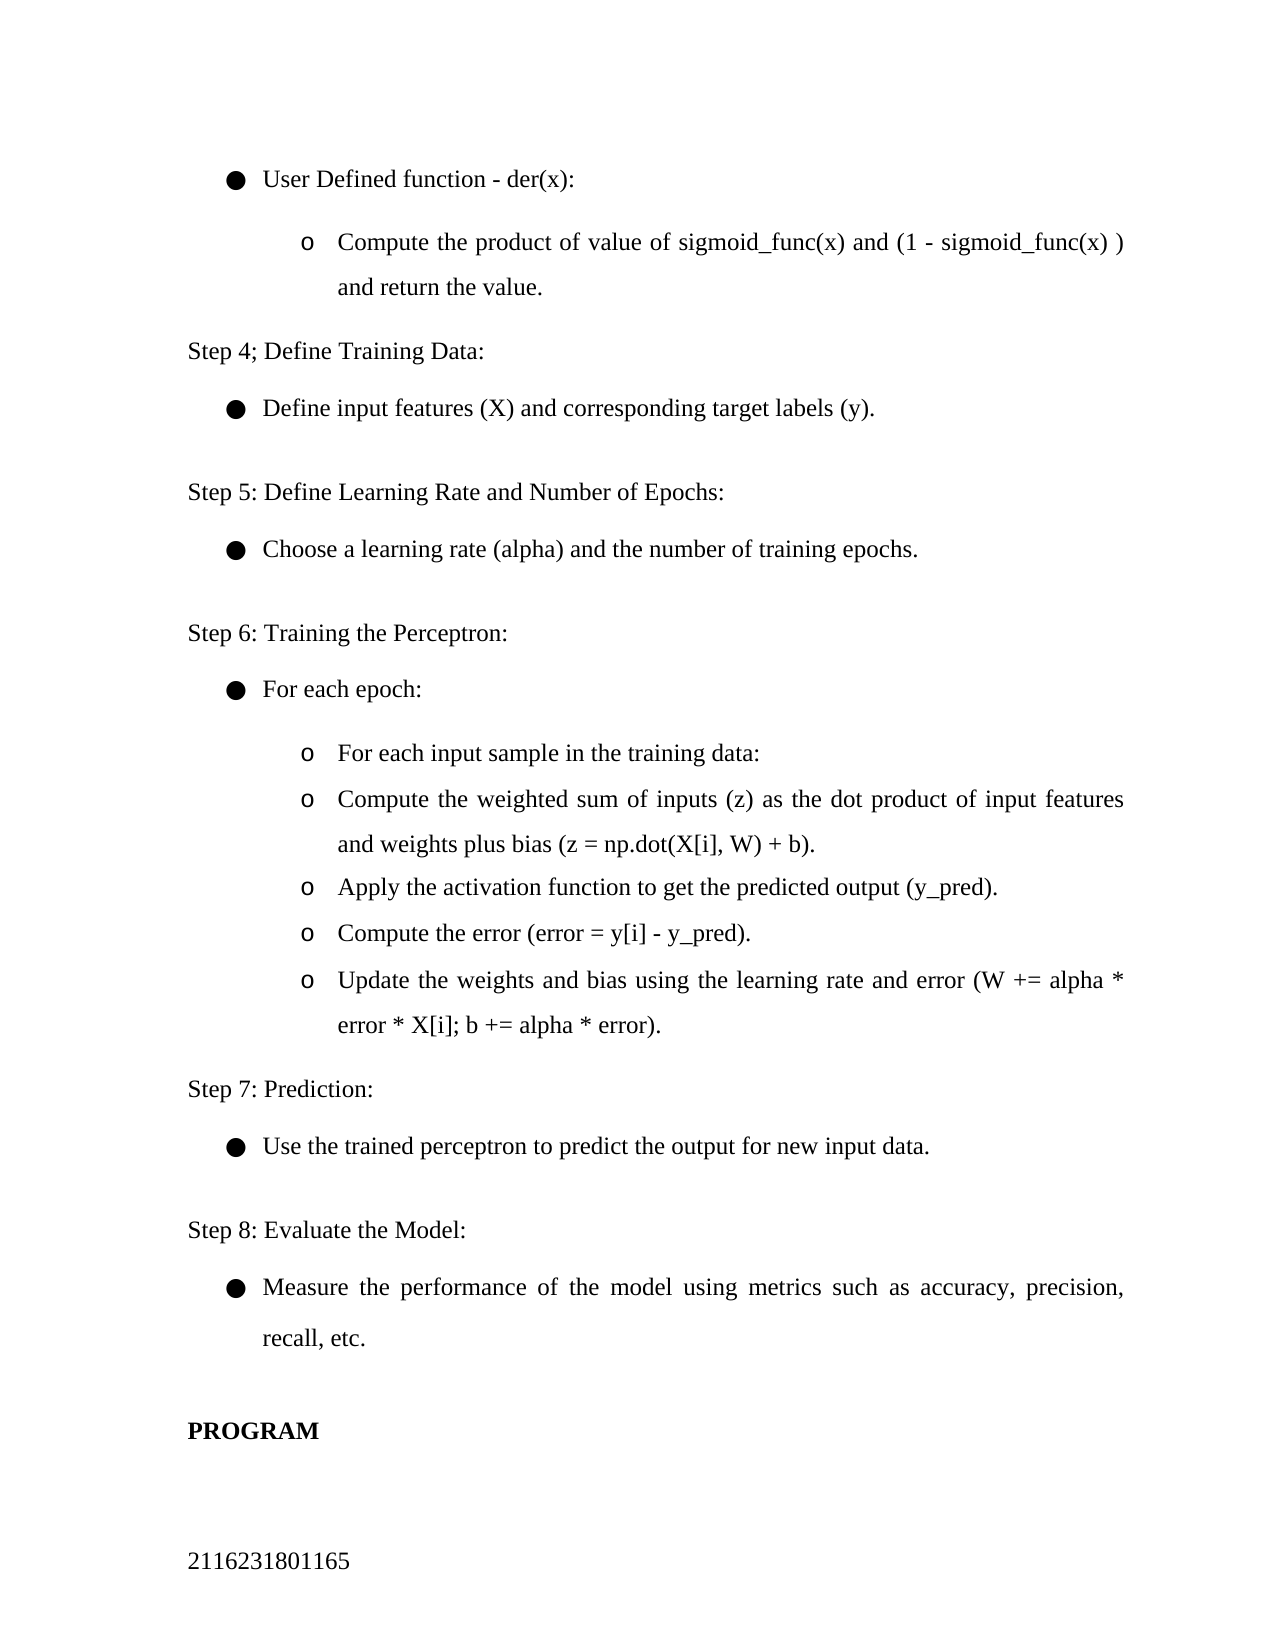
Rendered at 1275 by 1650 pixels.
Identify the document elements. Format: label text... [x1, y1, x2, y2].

list Use the trained perceptron to predict the output for new input data. [225, 1117, 1125, 1168]
text Step 7: Prediction: [187, 1074, 1125, 1103]
text PROGRAM [187, 1416, 1125, 1445]
text Step 4; Define Training Data: [187, 336, 1125, 365]
text Step 8: Evaluate the Model: [187, 1215, 1125, 1243]
text Step 6: Training the Perceptron: [187, 618, 1125, 646]
text Step 5: Define Learning Rate and Number of Epochs: [187, 477, 1125, 506]
list For each input sample in the training data: [300, 738, 1125, 768]
list Measure the performance of the model using metrics such as accuracy, precision, recall, etc. [225, 1258, 1125, 1352]
list Compute the error (error = y[i] - y_pred). [300, 918, 1125, 949]
list Apply the activation function to get the predicted output (y_pred). [300, 872, 1125, 903]
list Define input features (X) and corresponding target labels (y). [225, 379, 1125, 430]
list Compute the weighted sum of inputs (z) as the dot product of input features and weights plus bias (z = np.dot(X[i], W) + b). [300, 784, 1125, 858]
list Update the weights and bias using the learning rate and error (W += alpha * error * X[i]; b += alpha * error). [300, 965, 1125, 1039]
list For each epoch: [225, 661, 1125, 712]
list User Defined function - der(x): [225, 150, 1125, 201]
list Choose a learning rate (alpha) and the number of training epochs. [225, 520, 1125, 571]
list Compute the product of value of sigmoid_func(x) and (1 - sigmoid_func(x) ) and return the value. [300, 227, 1125, 301]
